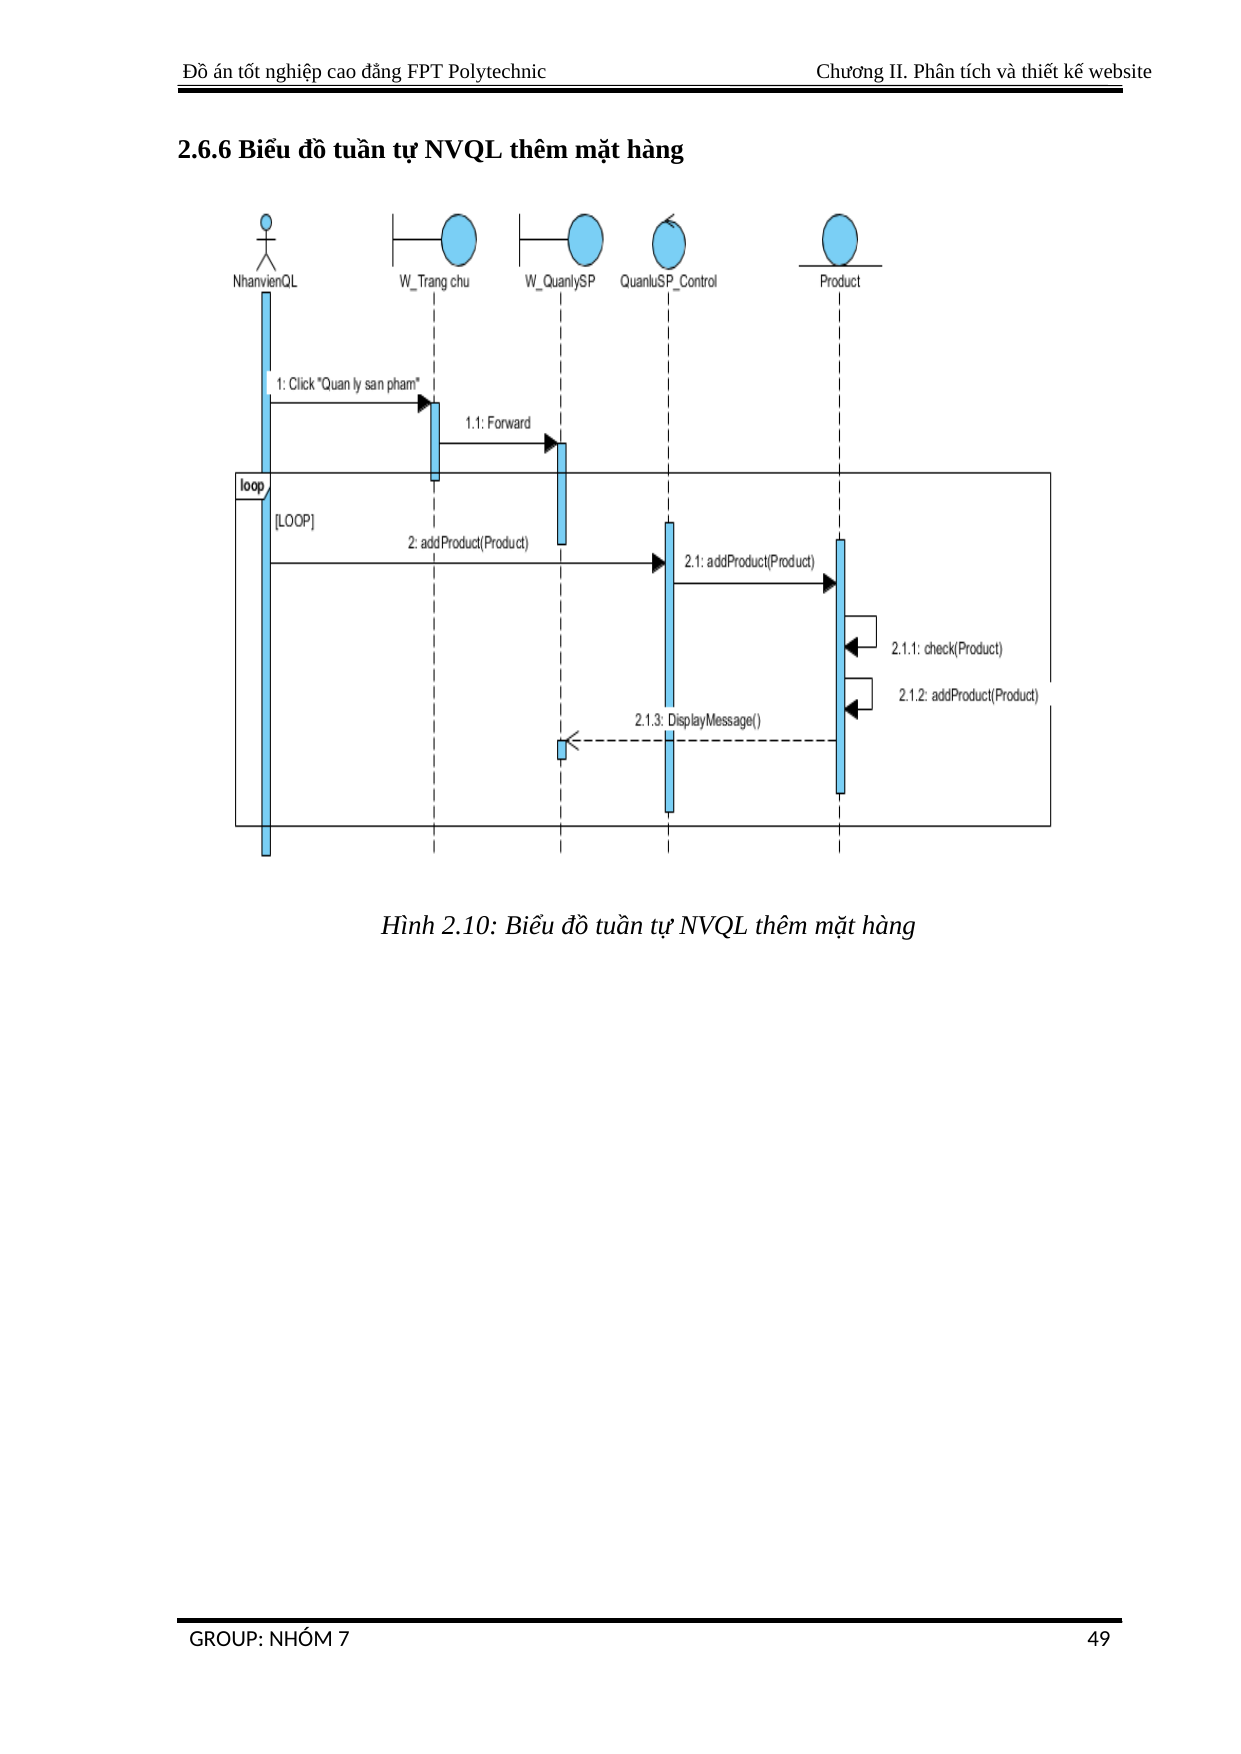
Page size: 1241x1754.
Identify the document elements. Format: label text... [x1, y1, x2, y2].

text Hình 2.10: Biểu đồ tuần tự NVQL thêm mặt hàng [177, 909, 1122, 940]
subtitle 2.6.6 Biểu đồ tuần tự NVQL thêm mặt hàng [177, 133, 1122, 164]
picture [177, 183, 1123, 891]
